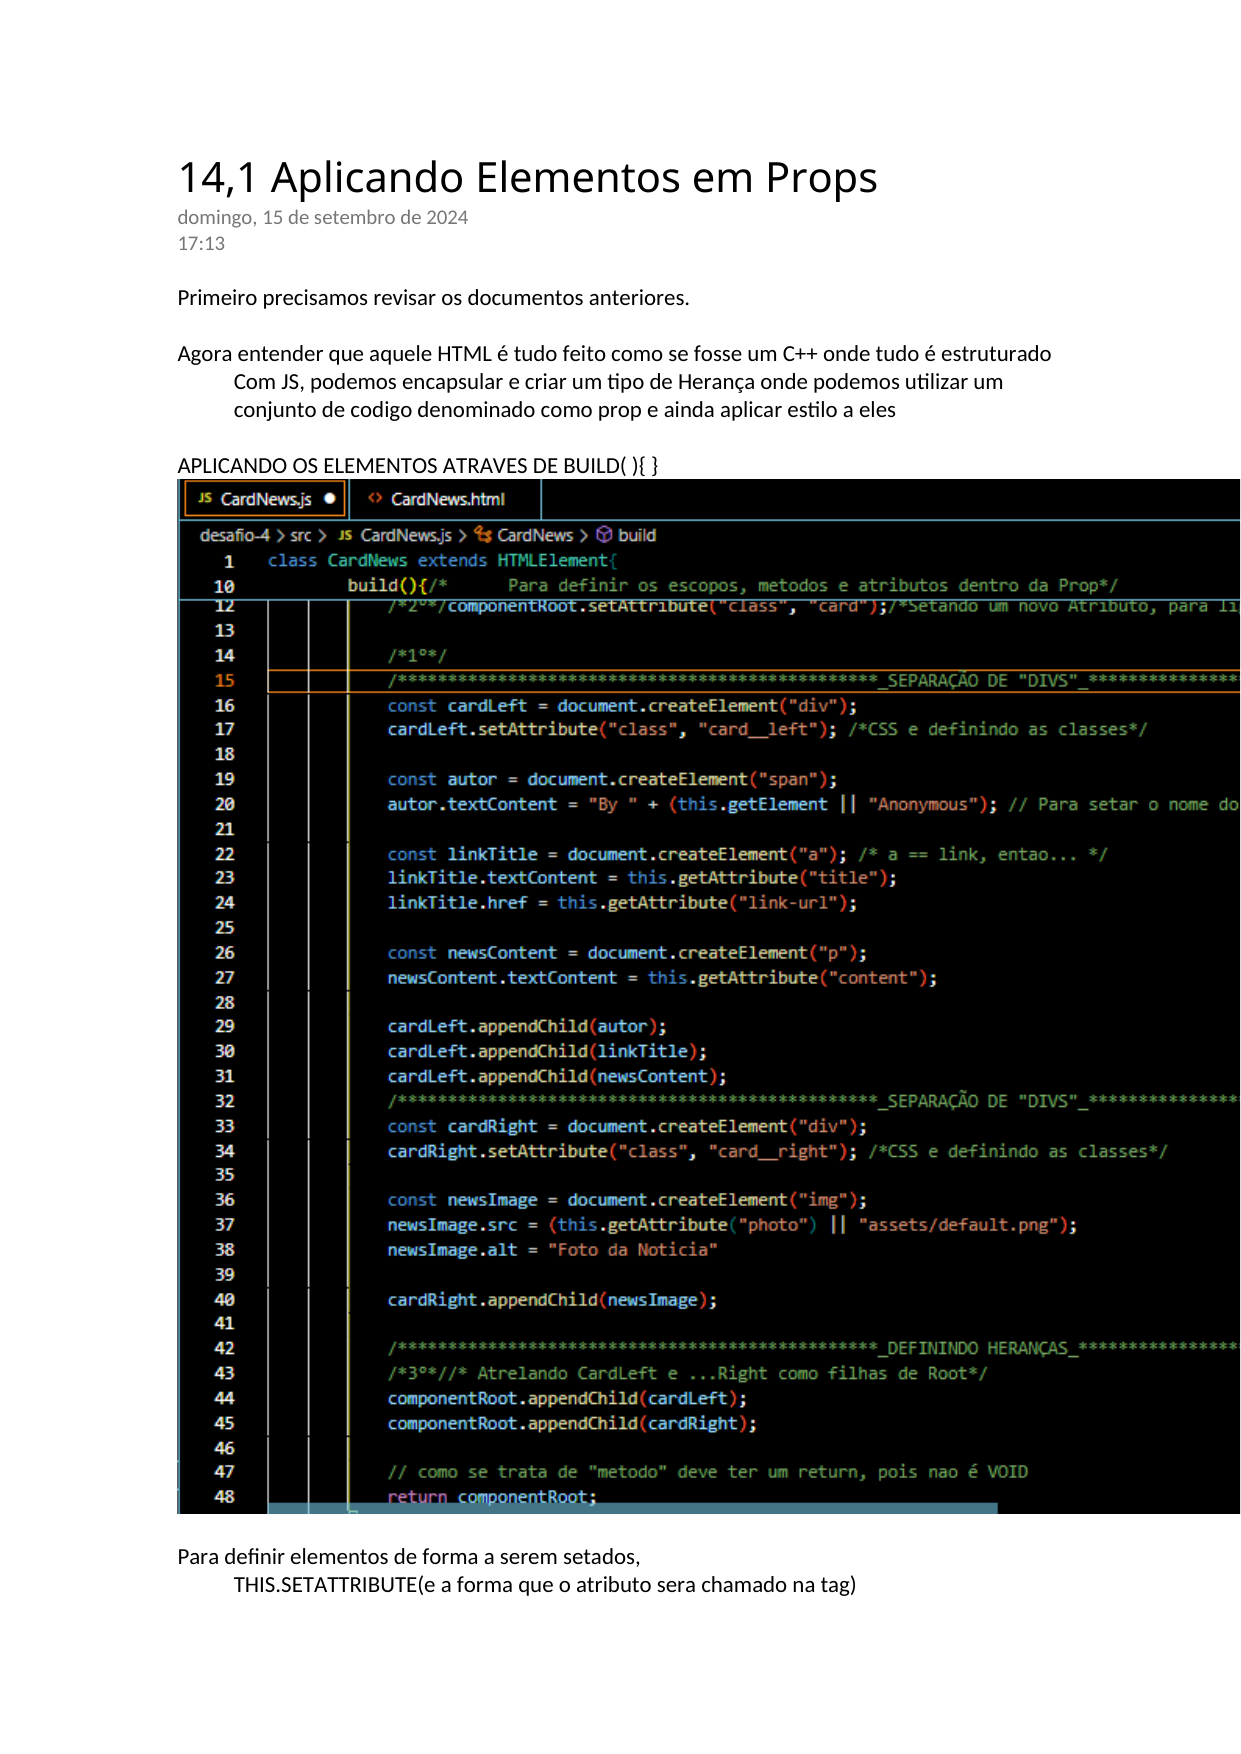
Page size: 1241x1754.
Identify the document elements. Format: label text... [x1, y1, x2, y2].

text 17:13 [177, 230, 1063, 255]
text APLICANDO OS ELEMENTOS ATRAVES DE BUILD( ){ } [177, 451, 1063, 479]
text domingo, 15 de setembro de 2024 [177, 204, 1063, 230]
text Para definir elementos de forma a serem setados, [177, 1542, 1063, 1570]
text THIS.SETATTRIBUTE(e a forma que o atributo sera chamado na tag) [233, 1570, 1063, 1598]
text Primeiro precisamos revisar os documentos anteriores. [177, 283, 1063, 311]
picture [177, 479, 1241, 1514]
text Com JS, podemos encapsular e criar um tipo de Herança onde podemos utilizar um conjunto de codigo denominado como prop e ainda aplicar estilo a eles [233, 367, 1063, 423]
text Agora entender que aquele HTML é tudo feito como se fosse um C++ onde tudo é estruturado [177, 339, 1063, 367]
text 14,1 Aplicando Elementos em Props [177, 148, 1063, 204]
